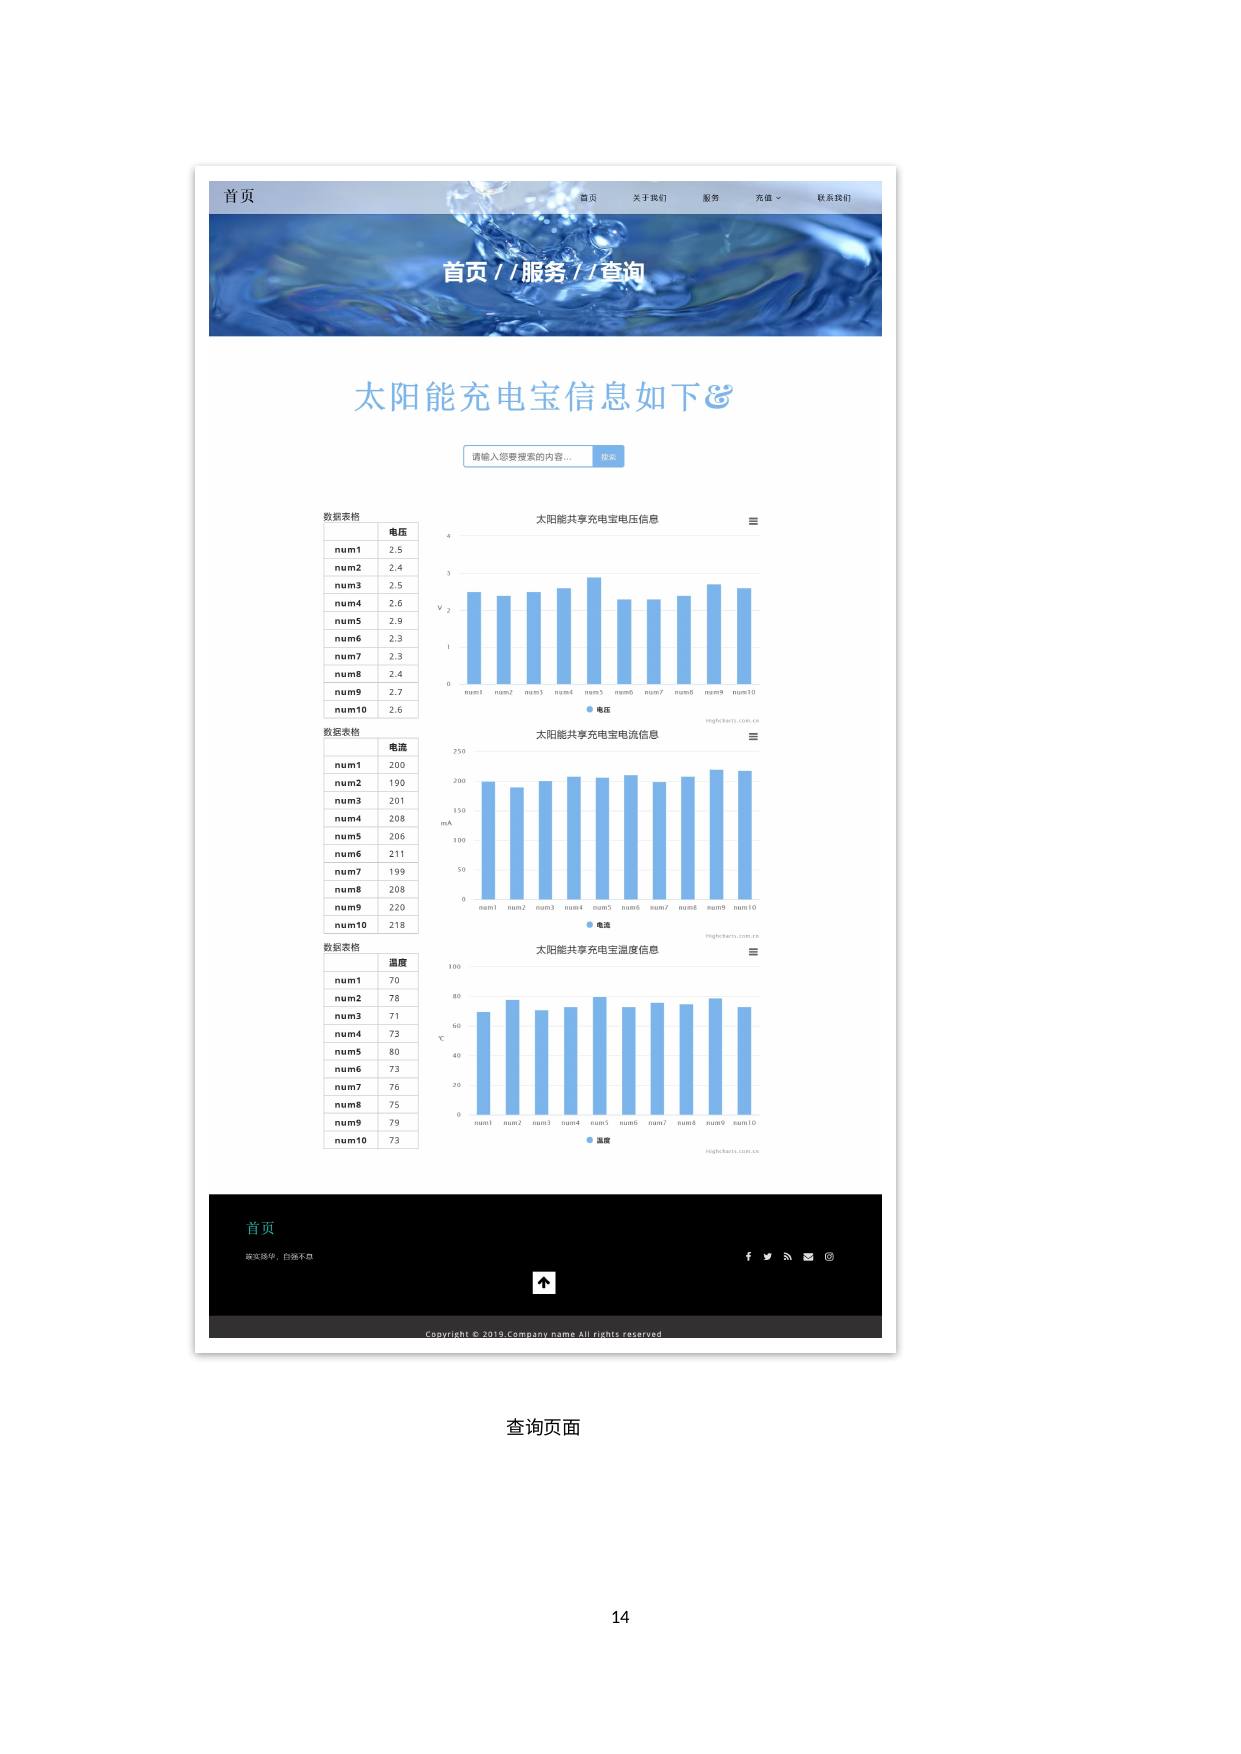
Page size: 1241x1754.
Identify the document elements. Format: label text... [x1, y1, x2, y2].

text 查询页面 [187, 1410, 1053, 1443]
picture [209, 181, 882, 1338]
